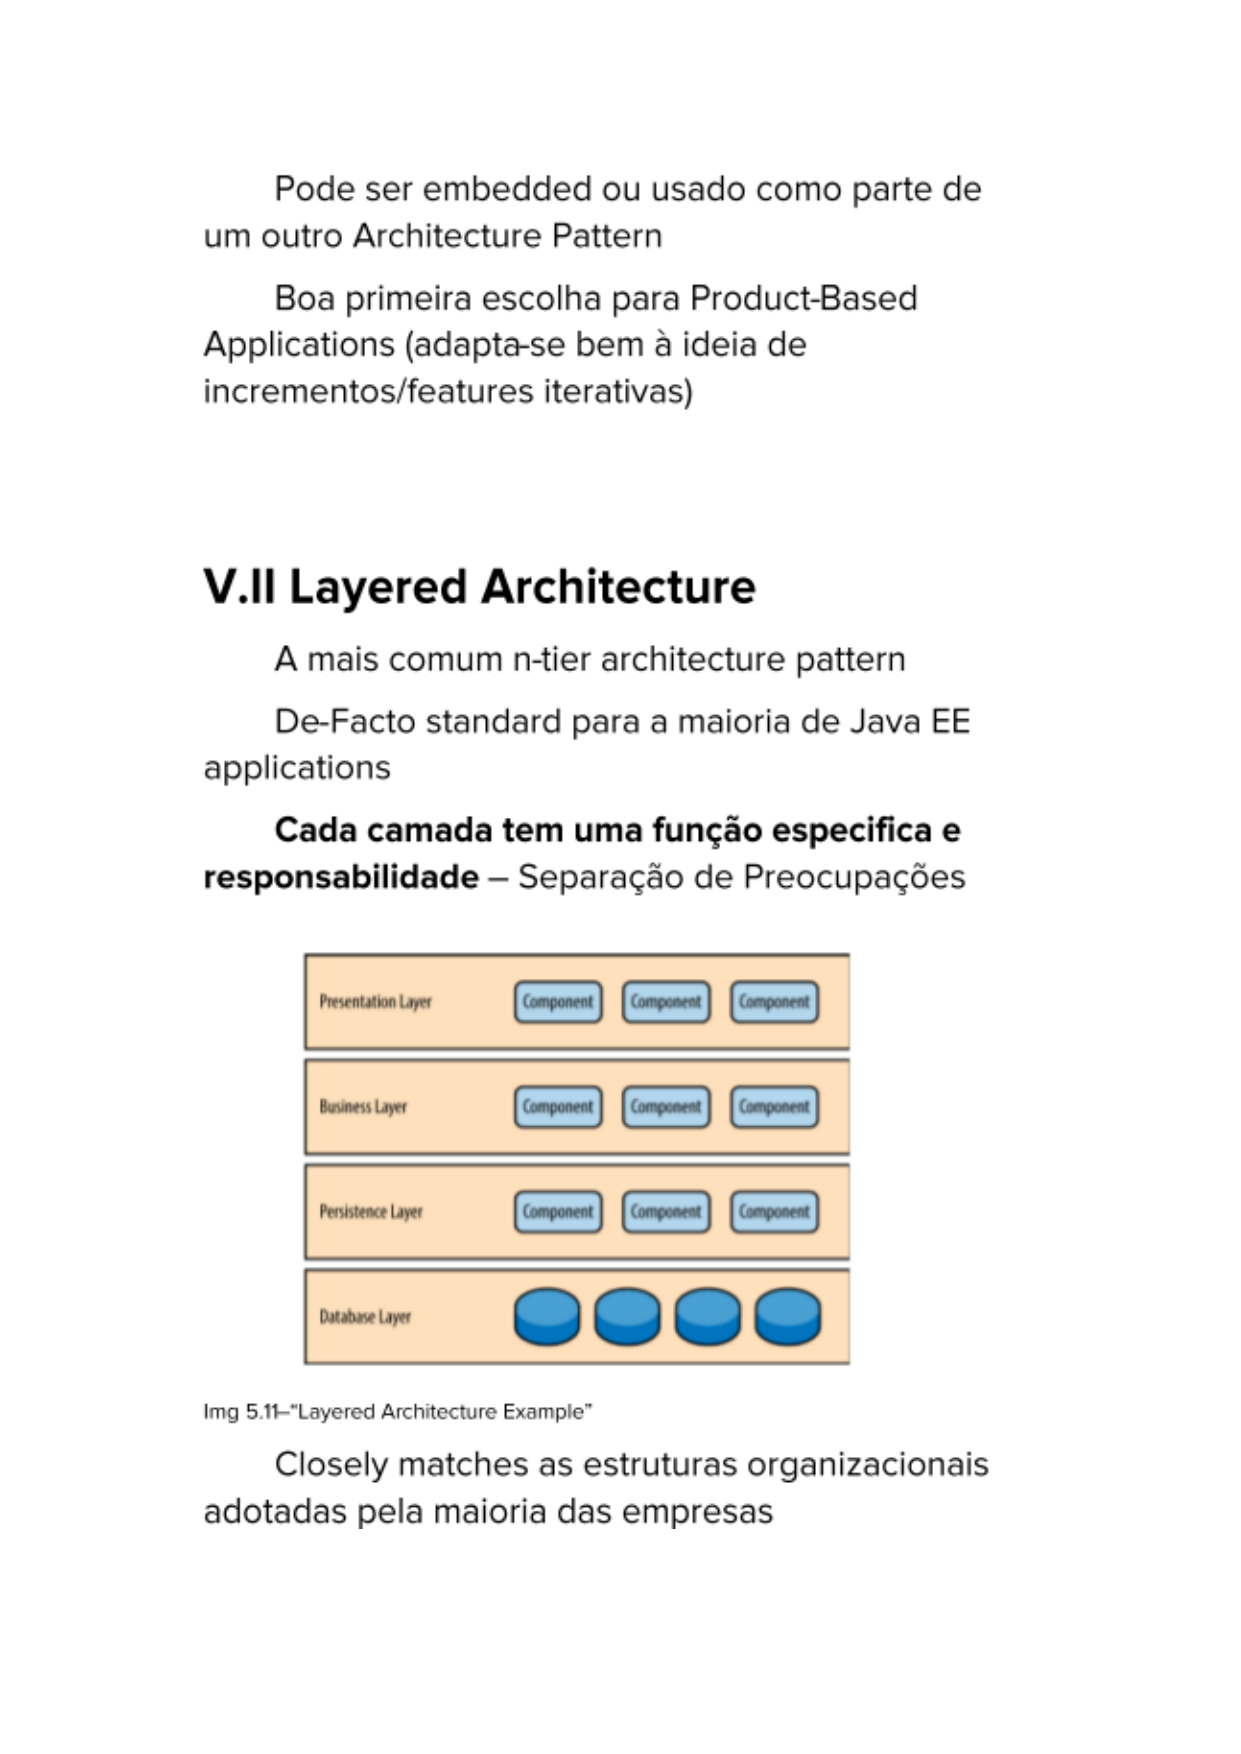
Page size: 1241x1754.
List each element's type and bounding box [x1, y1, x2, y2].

picture [177, 147, 1004, 1529]
